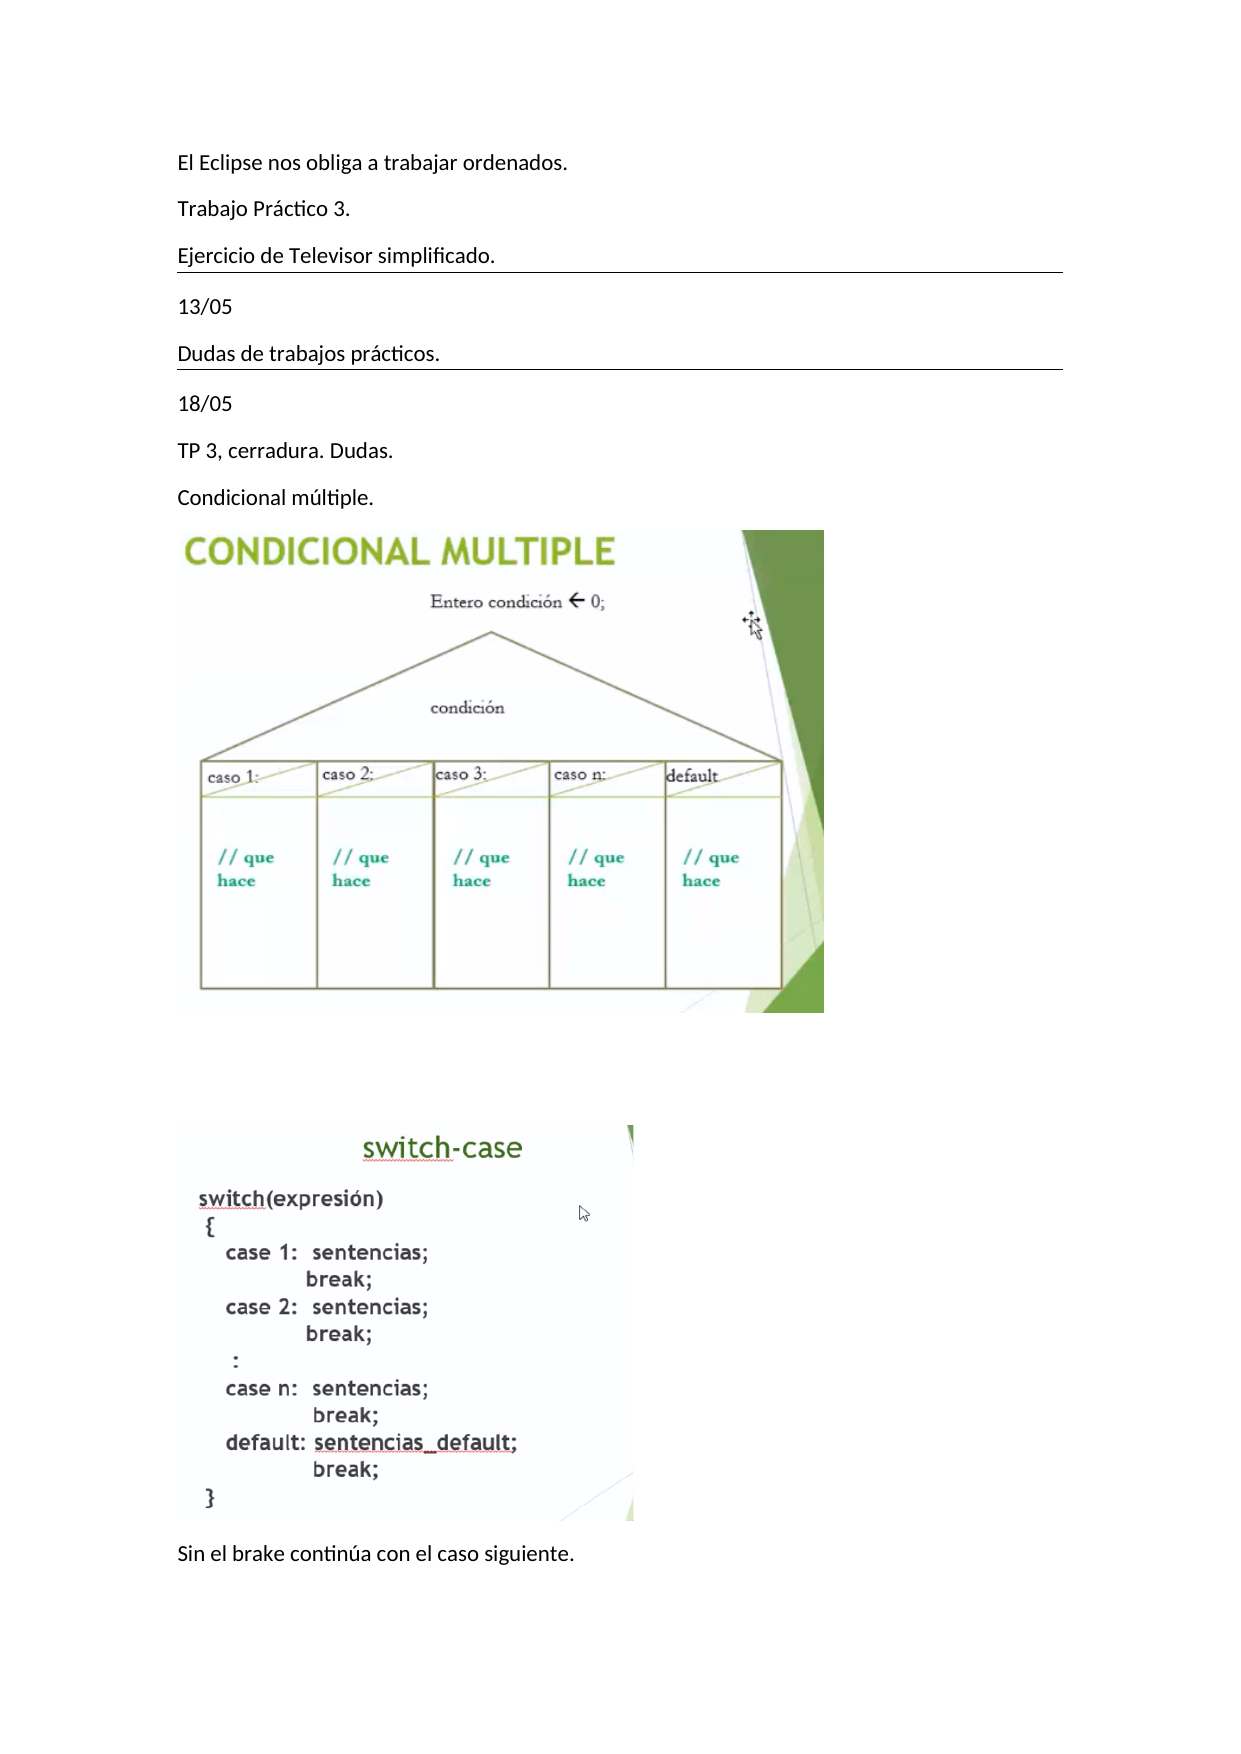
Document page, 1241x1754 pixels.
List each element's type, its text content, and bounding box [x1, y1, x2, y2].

text Ejercicio de Televisor simplificado. [177, 241, 1063, 272]
text 18/05 [177, 389, 1063, 417]
text Trabajo Práctico 3. [177, 194, 1063, 222]
text Condicional múltiple. [177, 483, 1063, 511]
text Sin el brake continúa con el caso siguiente. [177, 1539, 1063, 1568]
text TP 3, cerradura. Dudas. [177, 436, 1063, 464]
text 13/05 [177, 292, 1063, 320]
text El Eclipse nos obliga a trabajar ordenados. [177, 148, 1063, 176]
text Dudas de trabajos prácticos. [177, 339, 1063, 369]
picture [177, 530, 824, 1013]
picture [177, 1125, 634, 1521]
